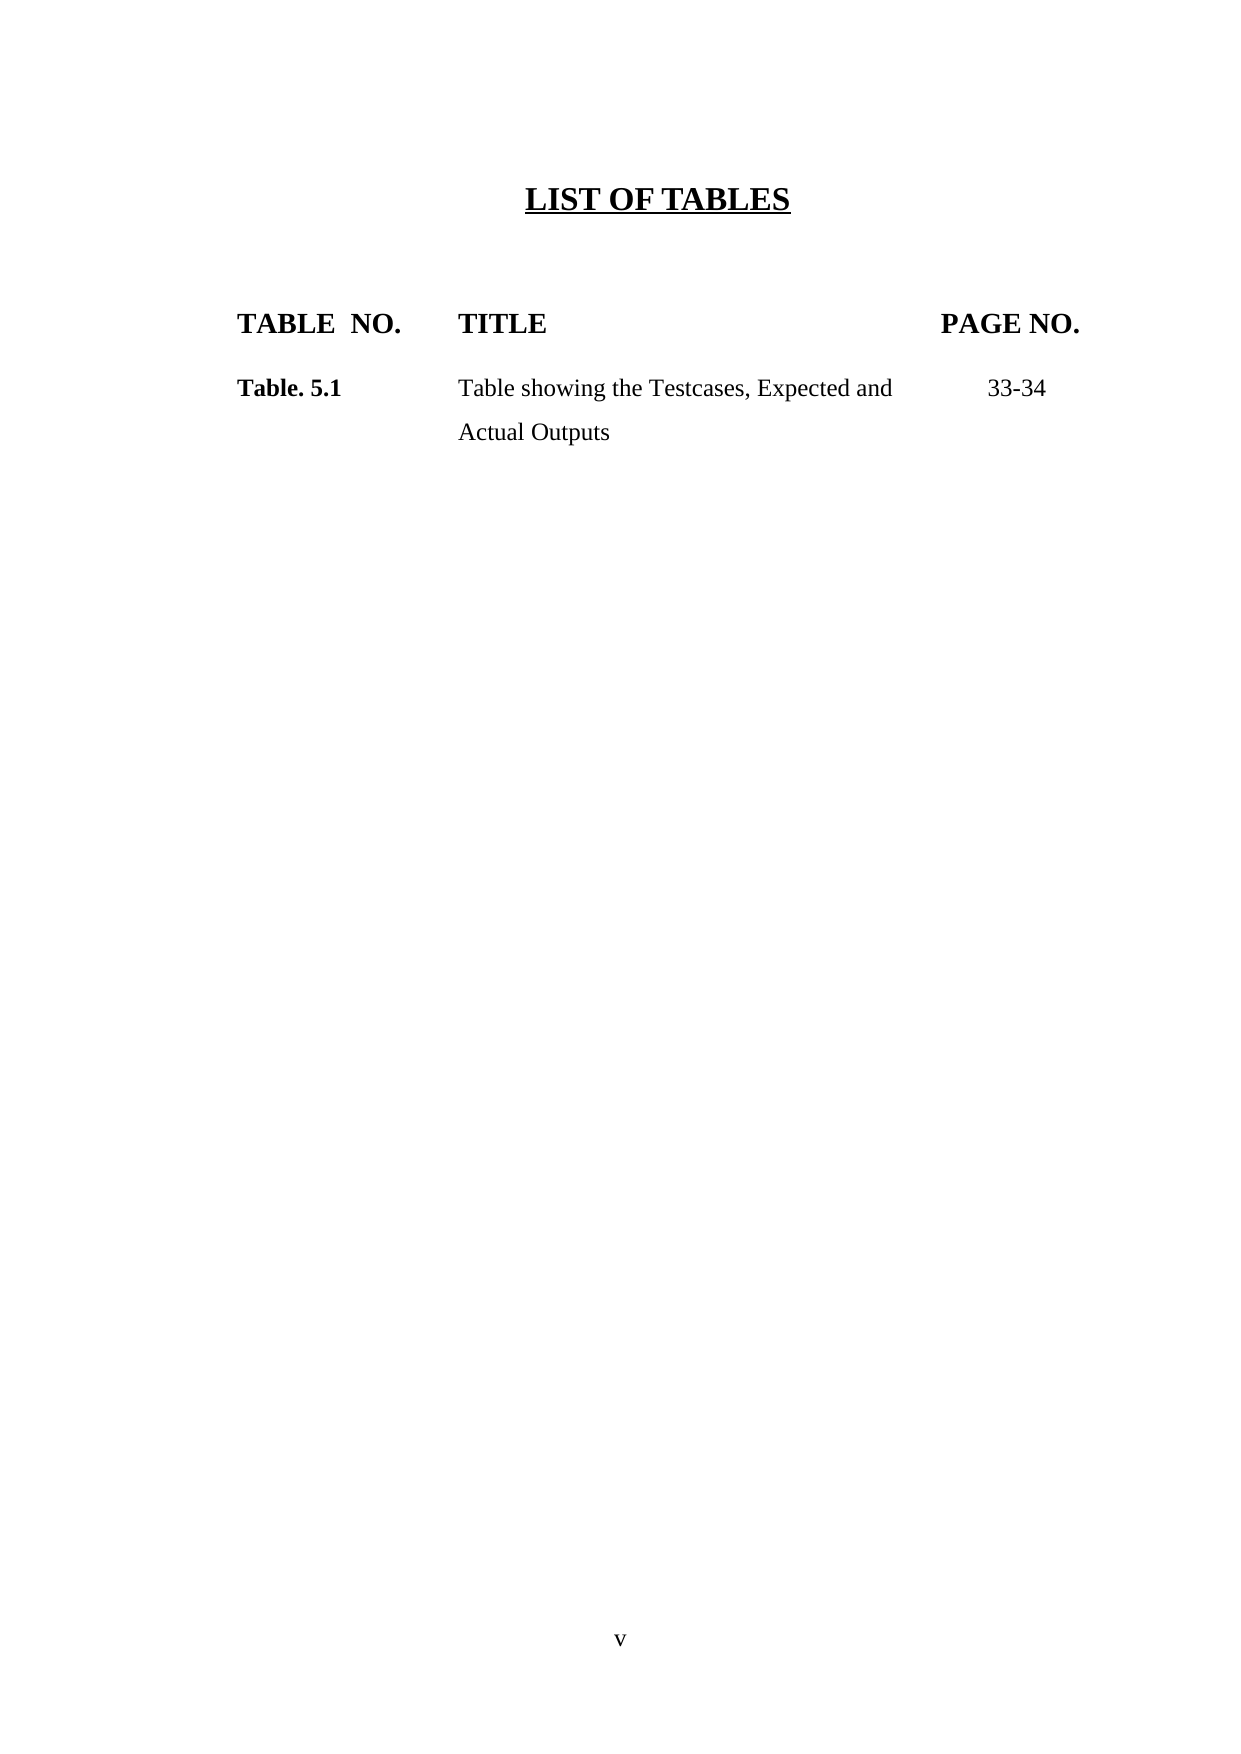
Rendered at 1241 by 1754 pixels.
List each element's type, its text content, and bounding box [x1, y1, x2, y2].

subtitle LIST OF TABLES [225, 179, 1090, 217]
text Table. 5.1 Table showing the Testcases, Expected and 33-34 [237, 373, 1090, 402]
text Actual Outputs [237, 417, 1090, 445]
text TABLE NO. TITLE PAGE NO. [237, 306, 1090, 340]
